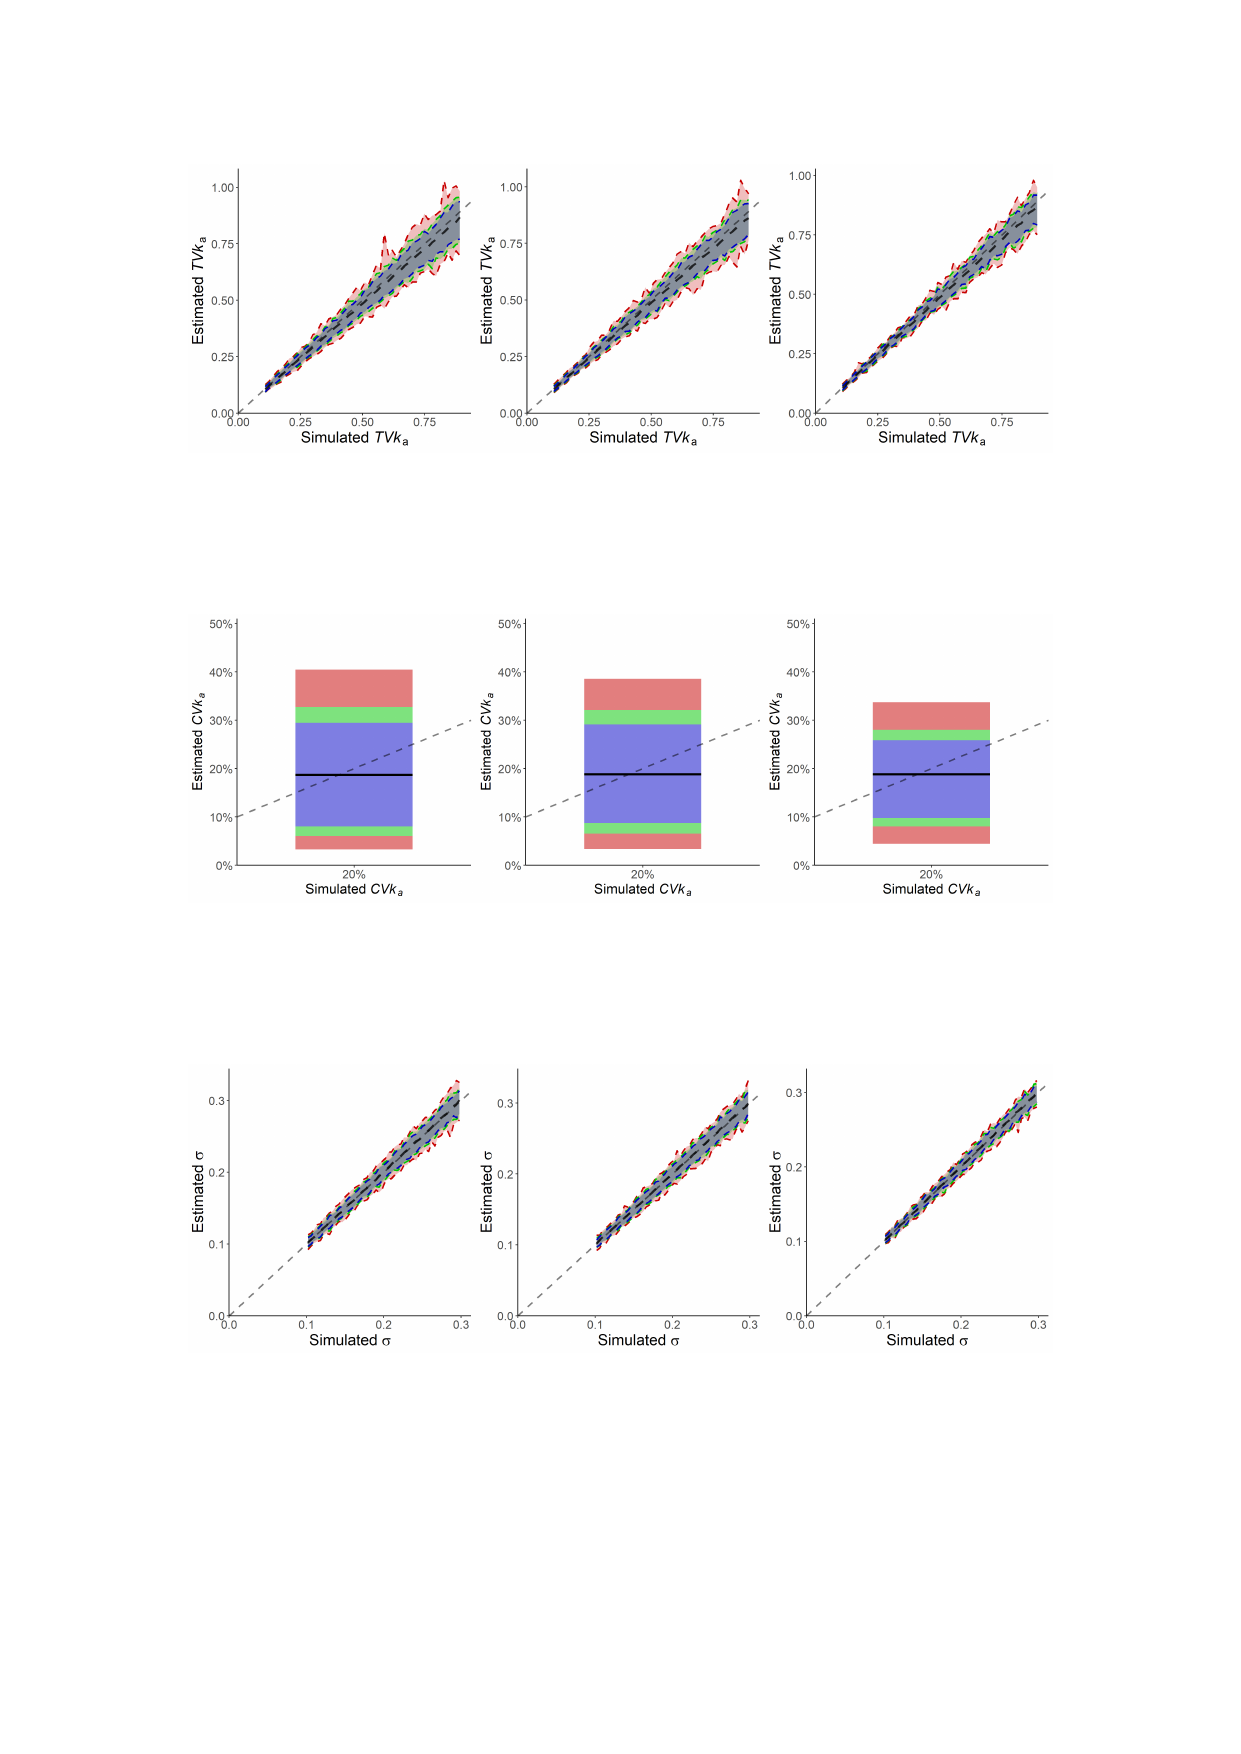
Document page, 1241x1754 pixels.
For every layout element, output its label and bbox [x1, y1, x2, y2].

picture [187, 164, 1053, 453]
picture [187, 1064, 1053, 1353]
picture [187, 614, 1053, 903]
